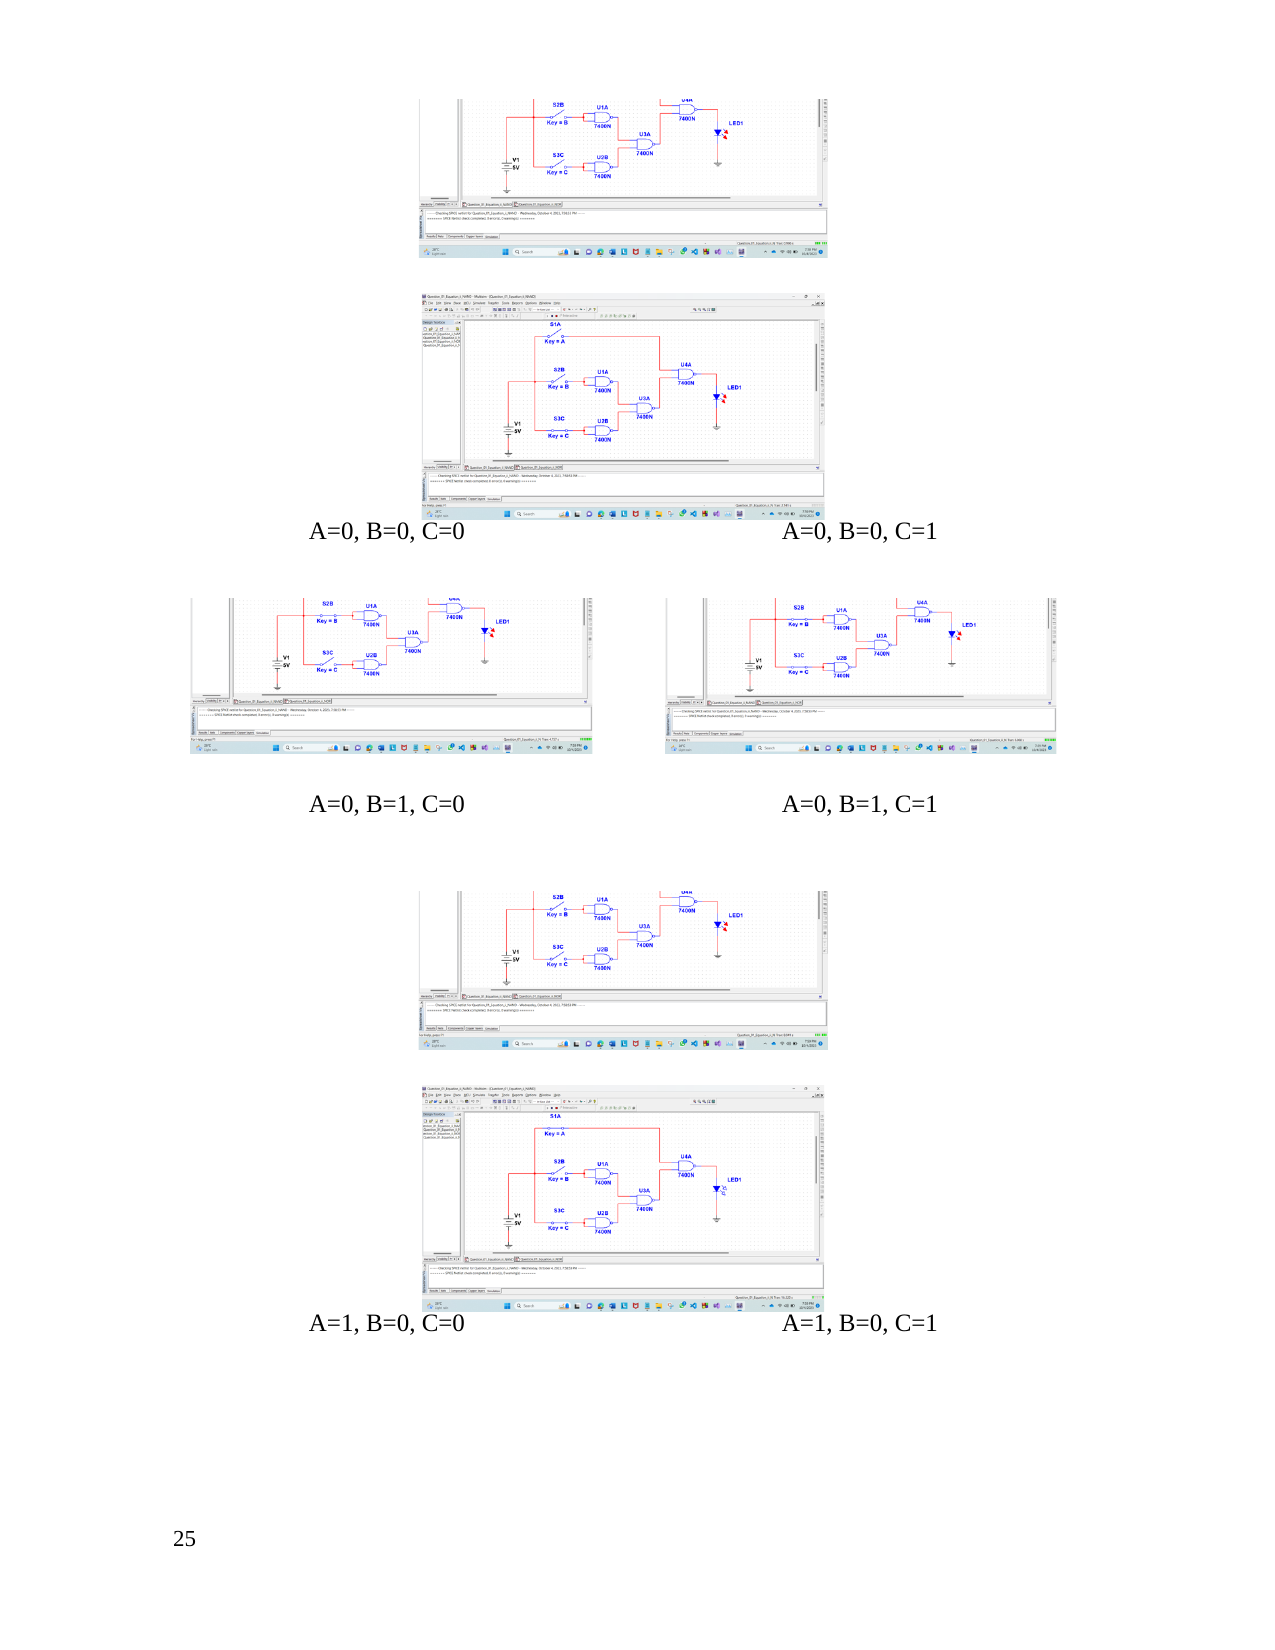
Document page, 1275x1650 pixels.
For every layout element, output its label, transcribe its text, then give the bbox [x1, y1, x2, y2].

text A=0, B=1, C=0 A=0, B=1, C=1 [187, 792, 1059, 817]
picture [422, 1085, 825, 1312]
picture [665, 598, 1057, 754]
picture [190, 598, 593, 754]
picture [421, 293, 825, 520]
text A=0, B=0, C=0 A=0, B=0, C=1 [187, 520, 1059, 544]
text A=1, B=0, C=0 A=1, B=0, C=1 [187, 1312, 1059, 1337]
picture [418, 891, 828, 1050]
picture [418, 99, 828, 258]
